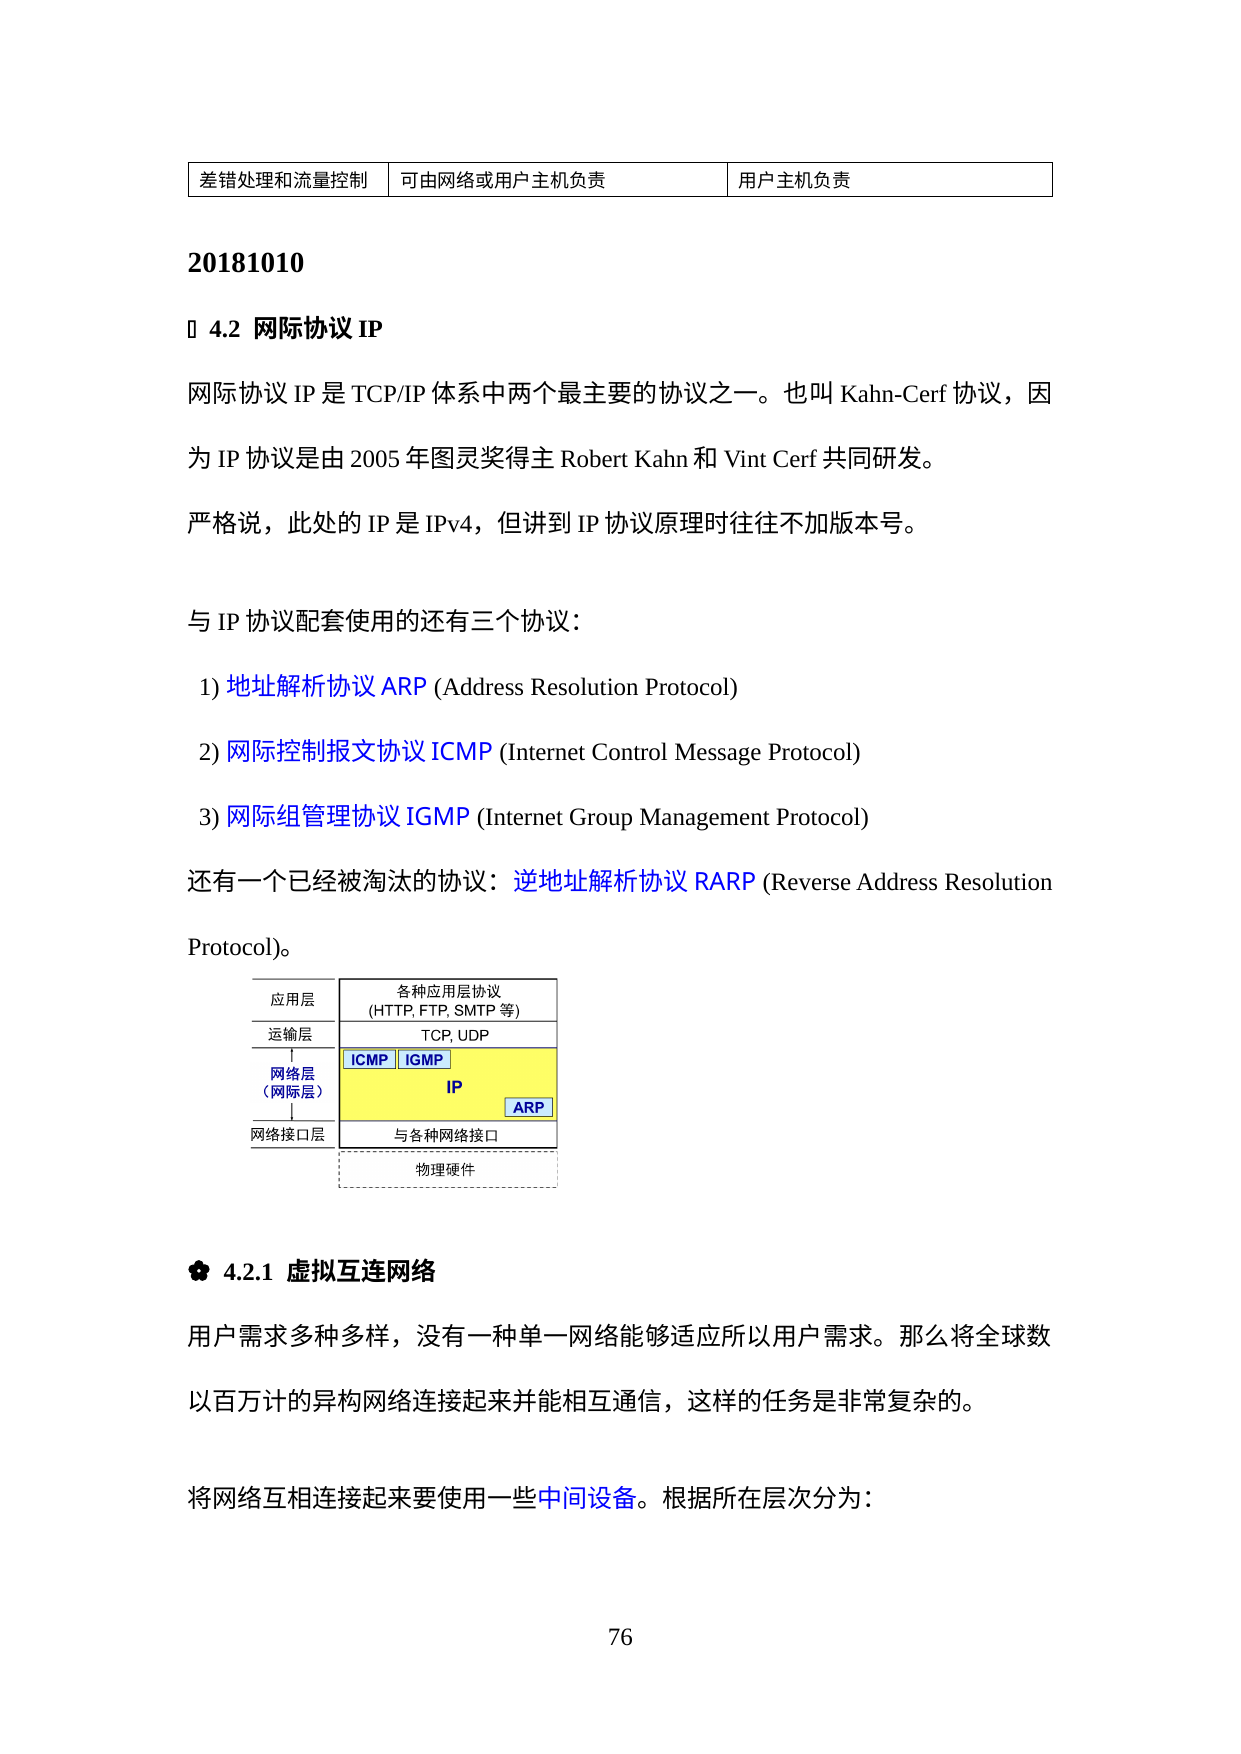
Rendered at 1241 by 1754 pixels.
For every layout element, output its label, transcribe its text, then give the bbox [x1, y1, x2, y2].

text 用户需求多种多样，没有一种单一网络能够适应所以用户需求。那么将全球数以百万计的异构网络连接起来并能相互通信，这样的任务是非常复杂的。 [187, 1302, 1053, 1432]
table_cell 用户主机负责 [728, 163, 1052, 196]
text 严格说，此处的IP是IPv4，但讲到IP协议原理时往往不加版本号。 [187, 489, 1053, 554]
text 网际协议IP是TCP/IP体系中两个最主要的协议之一。也叫Kahn-Cerf协议，因为IP协议是由2005年图灵奖得主Robert Kahn和Vint Cerf共同研发。 [187, 359, 1053, 489]
table_cell 可由网络或用户主机负责 [389, 163, 727, 196]
table_cell 差错处理和流量控制 [189, 163, 388, 196]
text 20181010 [187, 229, 1053, 294]
table_header 1) 地址解析协议ARP (Address Resolution Protocol) 2) 网际控制报文协议ICMP (Internet Control Message Protocol) 3) 网际组管理协议IGMP (Internet Group Management Protocol) [188, 652, 1052, 847]
text 4.2.1 虚拟互连网络 [187, 1237, 1053, 1302]
text 将网络互相连接起来要使用一些中间设备。根据所在层次分为： [187, 1464, 1053, 1529]
picture [237, 976, 558, 1188]
text 还有一个已经被淘汰的协议：逆地址解析协议RARP (Reverse Address Resolution Protocol)。 [187, 847, 1053, 977]
text 4.2 网际协议IP [187, 294, 1053, 359]
text 与IP协议配套使用的还有三个协议： [187, 587, 1053, 652]
